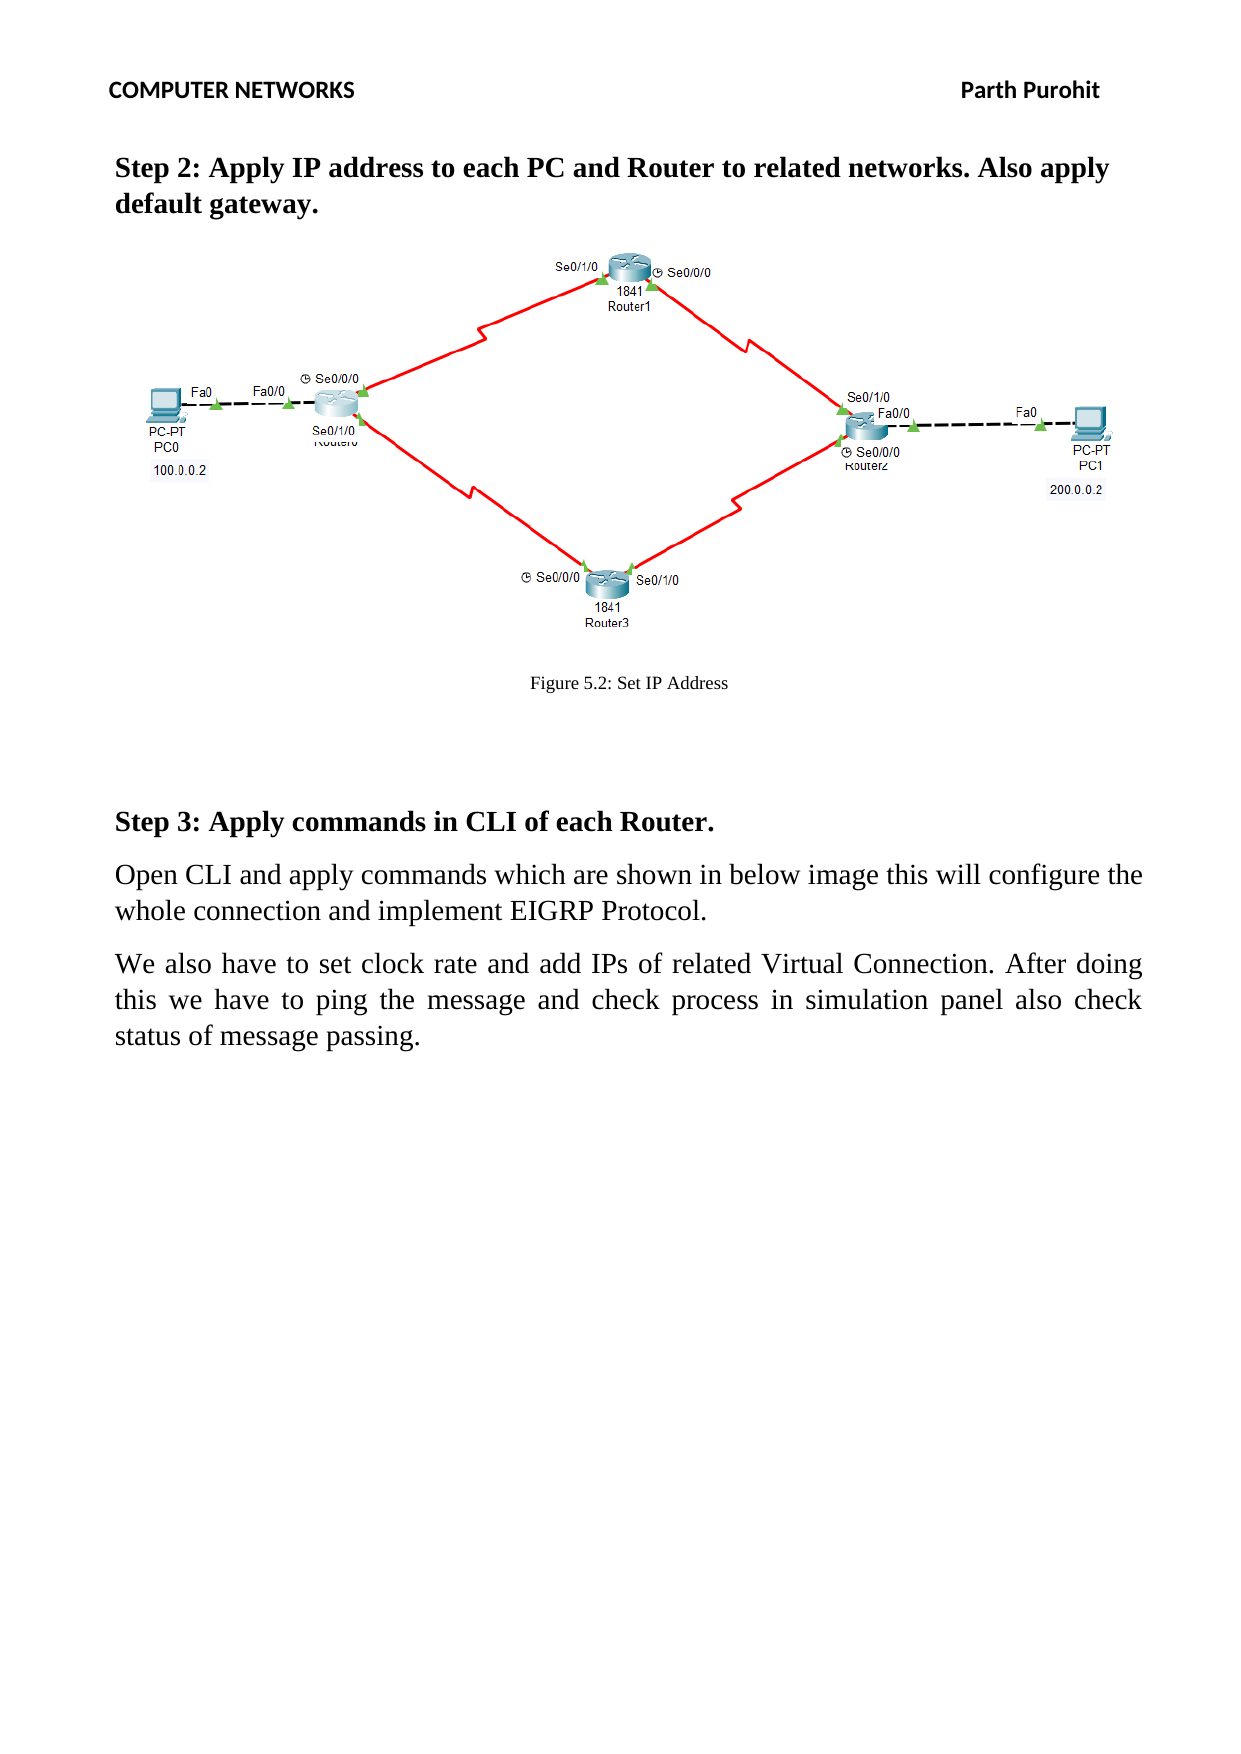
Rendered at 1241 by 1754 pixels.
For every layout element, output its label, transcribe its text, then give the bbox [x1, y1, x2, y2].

picture [133, 238, 1126, 653]
text Open CLI and apply commands which are shown in below image this will configure the whole connection and implement EIGRP Protocol. [114, 857, 1144, 927]
text Step 3: Apply commands in CLI of each Router. [114, 804, 1144, 838]
text We also have to set clock rate and add IPs of related Virtual Connection. After doing this we have to ping the message and check process in simulation panel also check status of message passing. [114, 946, 1144, 1052]
text Figure 5.2: Set IP Address [114, 672, 1144, 693]
text Step 2: Apply IP address to each PC and Router to related networks. Also apply default gateway. [114, 150, 1144, 220]
